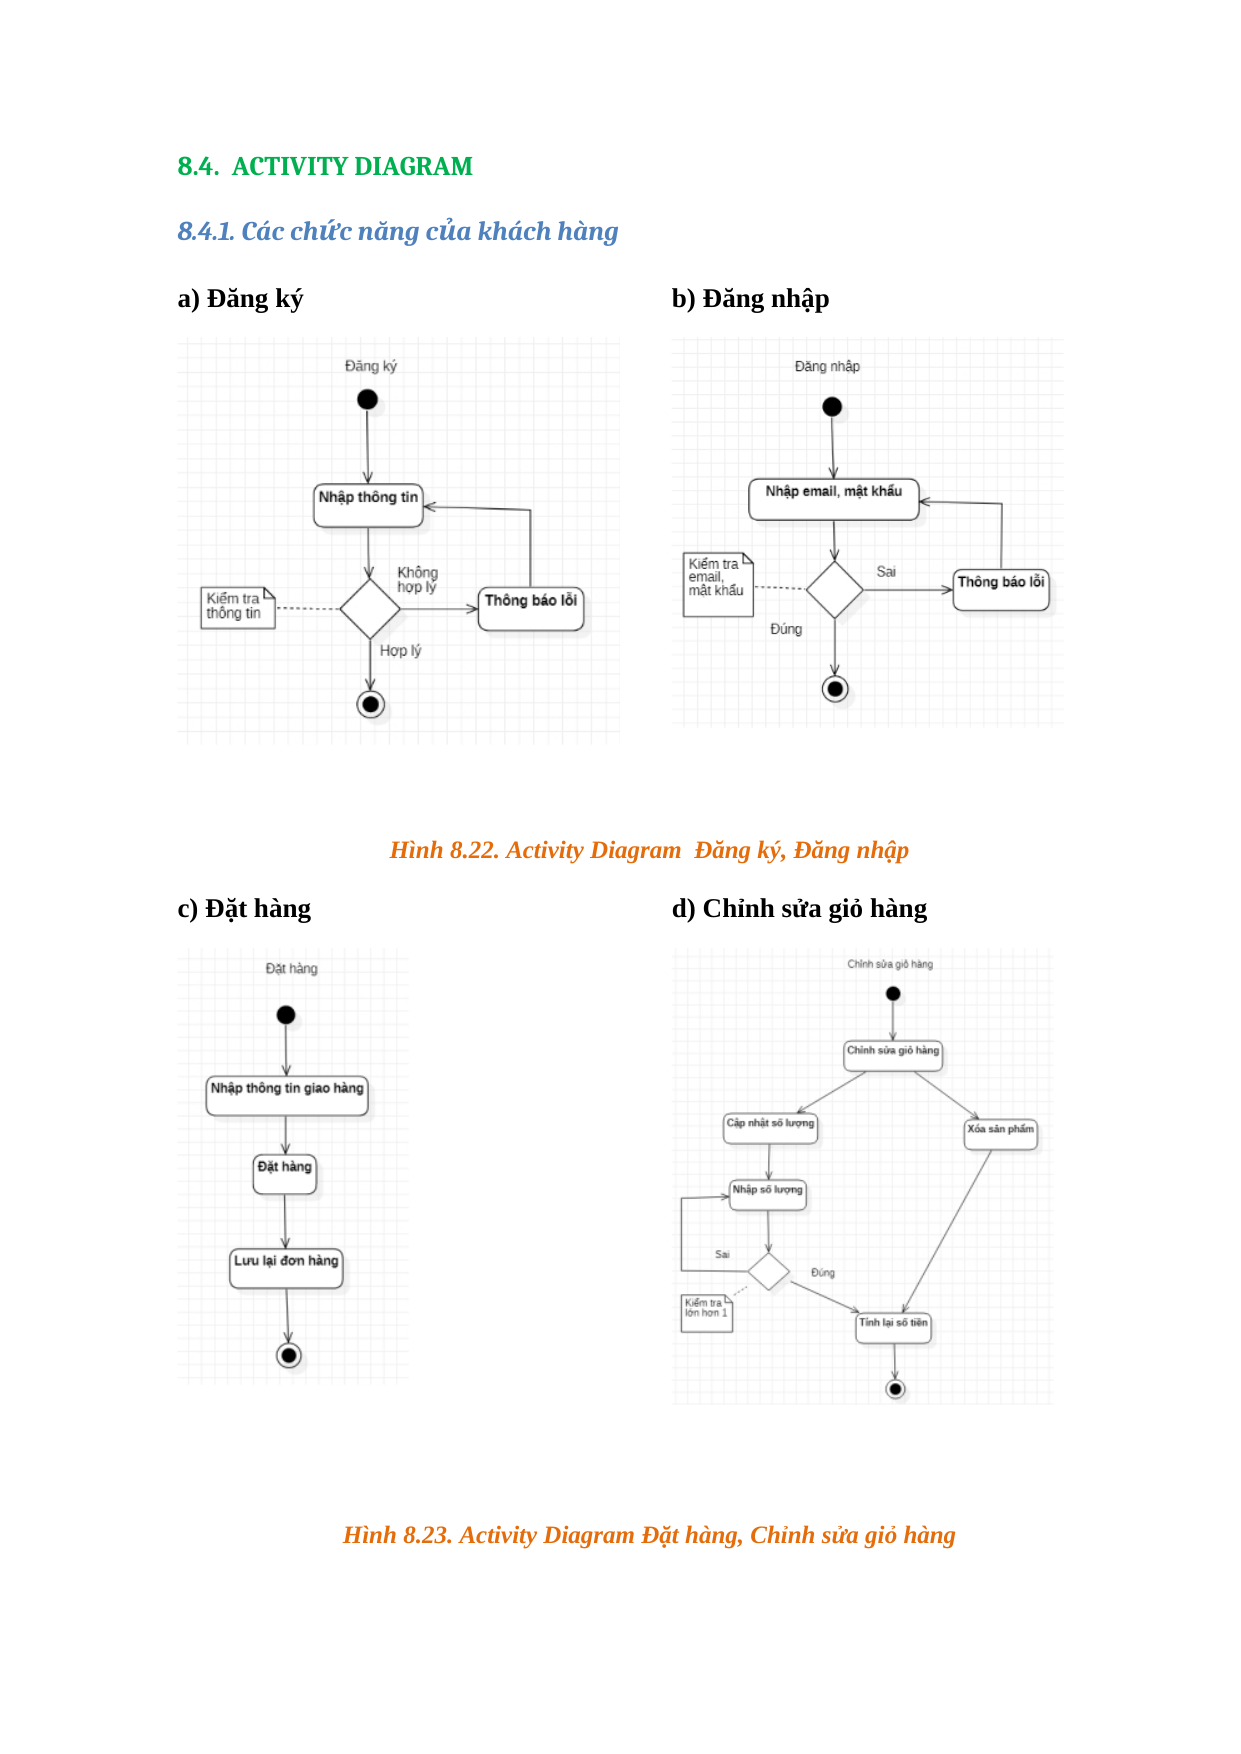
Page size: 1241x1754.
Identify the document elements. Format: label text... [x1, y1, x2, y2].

picture [177, 948, 409, 1386]
list Đăng ký [177, 279, 627, 316]
picture [671, 337, 1064, 729]
subtitle Các chức năng của khách hàng [177, 213, 1122, 251]
list Đăng nhập [672, 279, 1122, 316]
picture [177, 337, 620, 746]
subtitle ACTIVITY DIAGRAM [177, 148, 1122, 185]
list Chỉnh sửa giỏ hàng [672, 889, 1122, 926]
picture [671, 948, 1054, 1406]
list Đặt hàng [177, 889, 627, 926]
